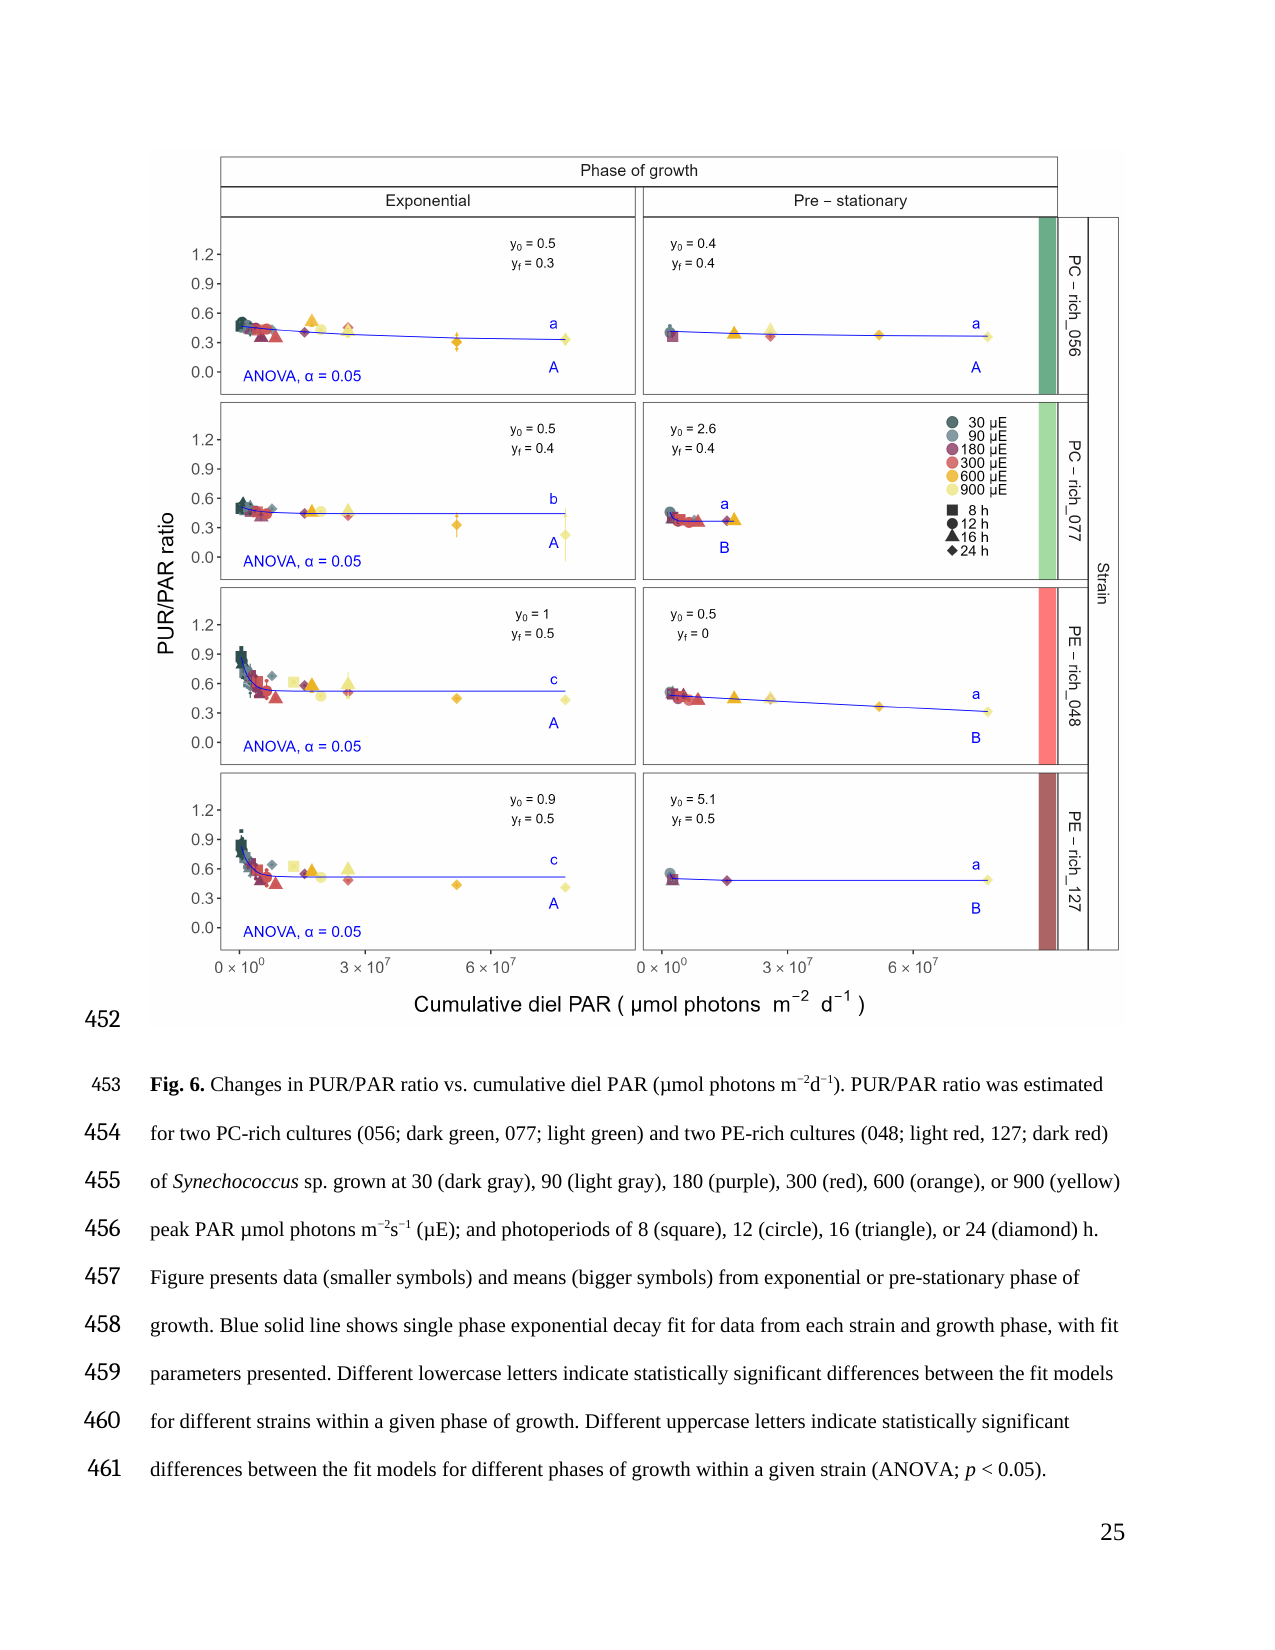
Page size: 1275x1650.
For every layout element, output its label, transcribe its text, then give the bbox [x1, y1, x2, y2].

text Fig. 6. Changes in PUR/PAR ratio vs. cumulative diel PAR (µmol photons m−2d−1). PUR/PAR ratio was estimated for two PC-rich cultures (056; dark green, 077; light green) and two PE-rich cultures (048; light red, 127; dark red) of Synechococcus sp. grown at 30 (dark gray), 90 (light gray), 180 (purple), 300 (red), 600 (orange), or 900 (yellow) peak PAR µmol photons m−2s−1 (µE); and photoperiods of 8 (square), 12 (circle), 16 (triangle), or 24 (diamond) h. Figure presents data (smaller symbols) and means (bigger symbols) from exponential or pre-stationary phase of growth. Blue solid line shows single phase exponential decay fit for data from each strain and growth phase, with fit parameters presented. Different lowercase letters indicate statistically significant differences between the fit models for different strains within a given phase of growth. Different uppercase letters indicate statistically significant differences between the fit models for different phases of growth within a given strain (ANOVA; p < 0.05). [150, 1072, 1125, 1481]
picture [150, 150, 1125, 1028]
